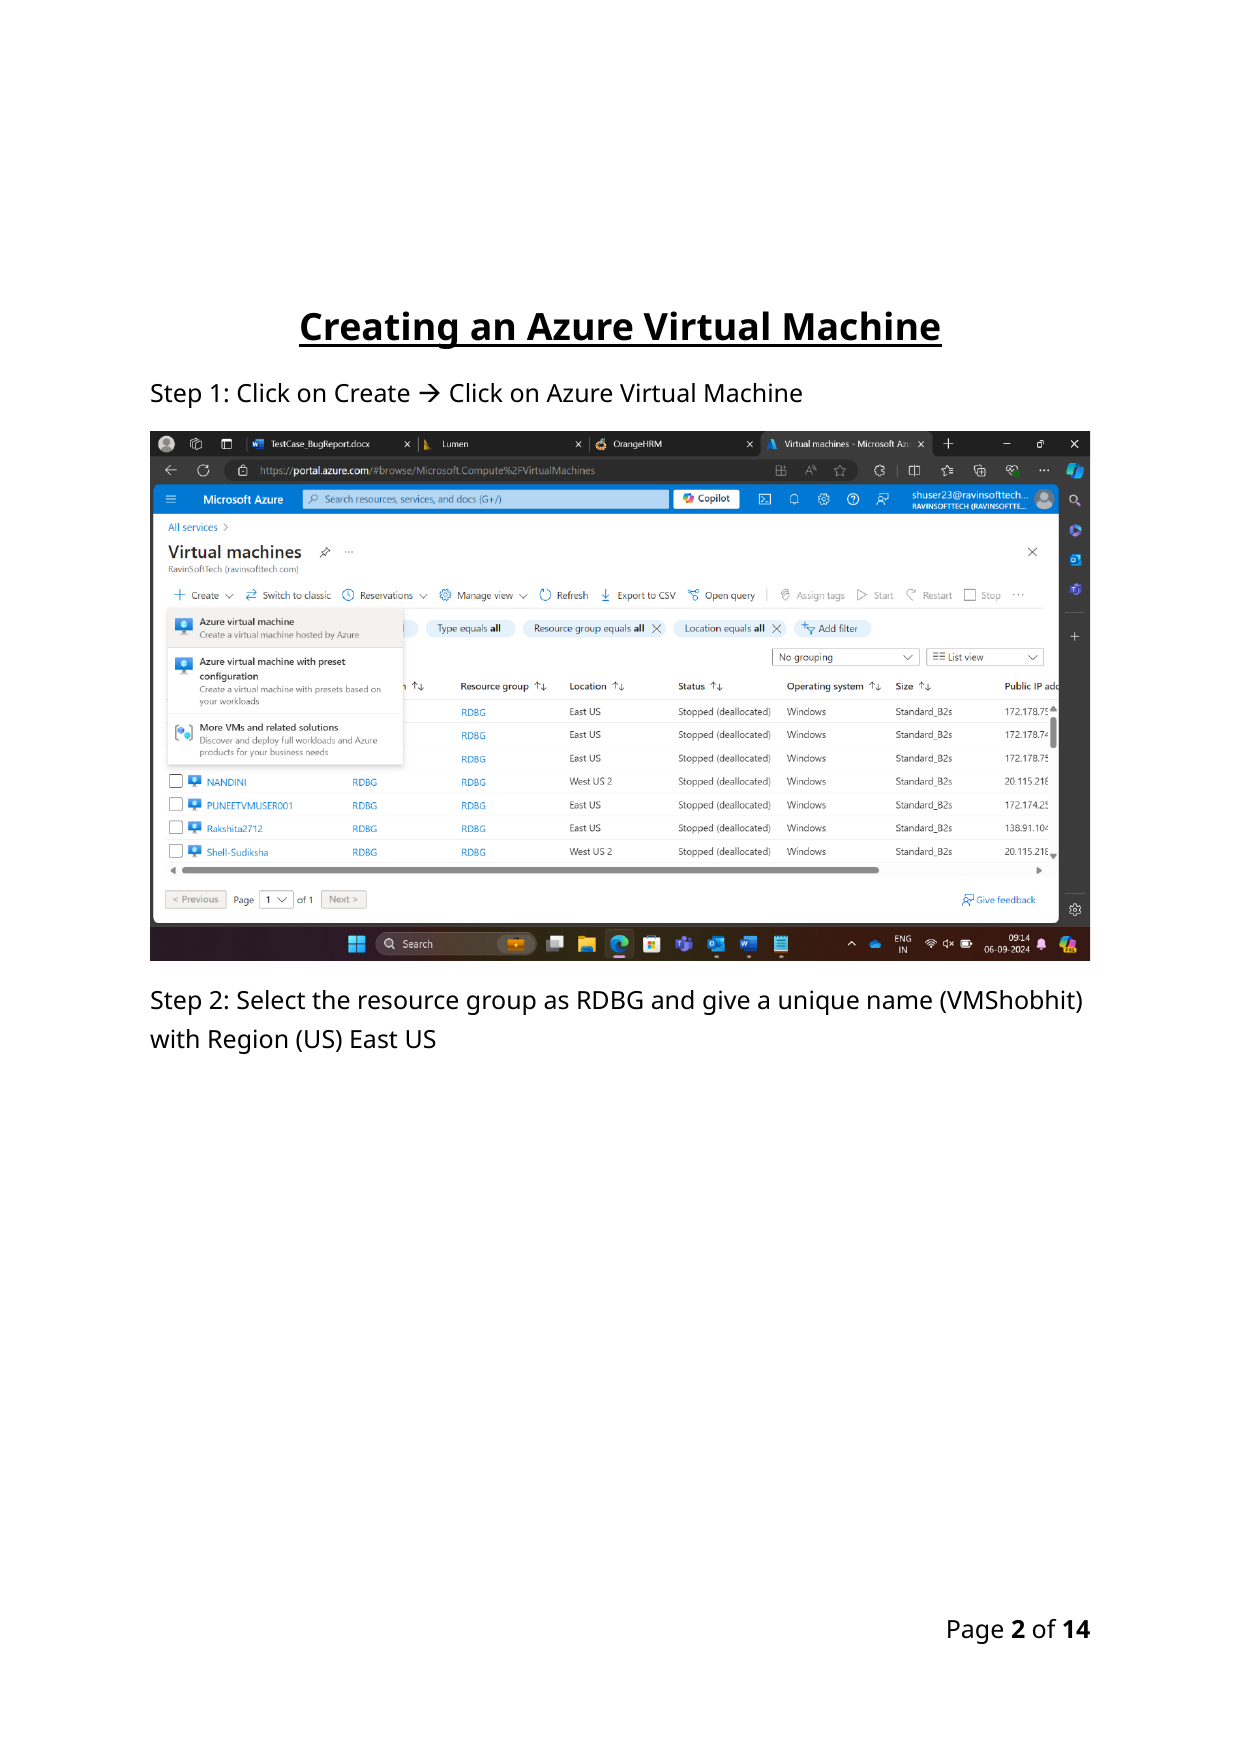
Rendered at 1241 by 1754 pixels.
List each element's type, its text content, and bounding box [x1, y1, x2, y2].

text Creating an Azure Virtual Machine [150, 301, 1090, 352]
picture [150, 431, 1091, 961]
text Step 2: Select the resource group as RDBG and give a unique name (VMShobhit) with Region (US) East US [150, 982, 1090, 1056]
text Step 1: Click on Create Click on Azure Virtual Machine [150, 376, 1090, 410]
